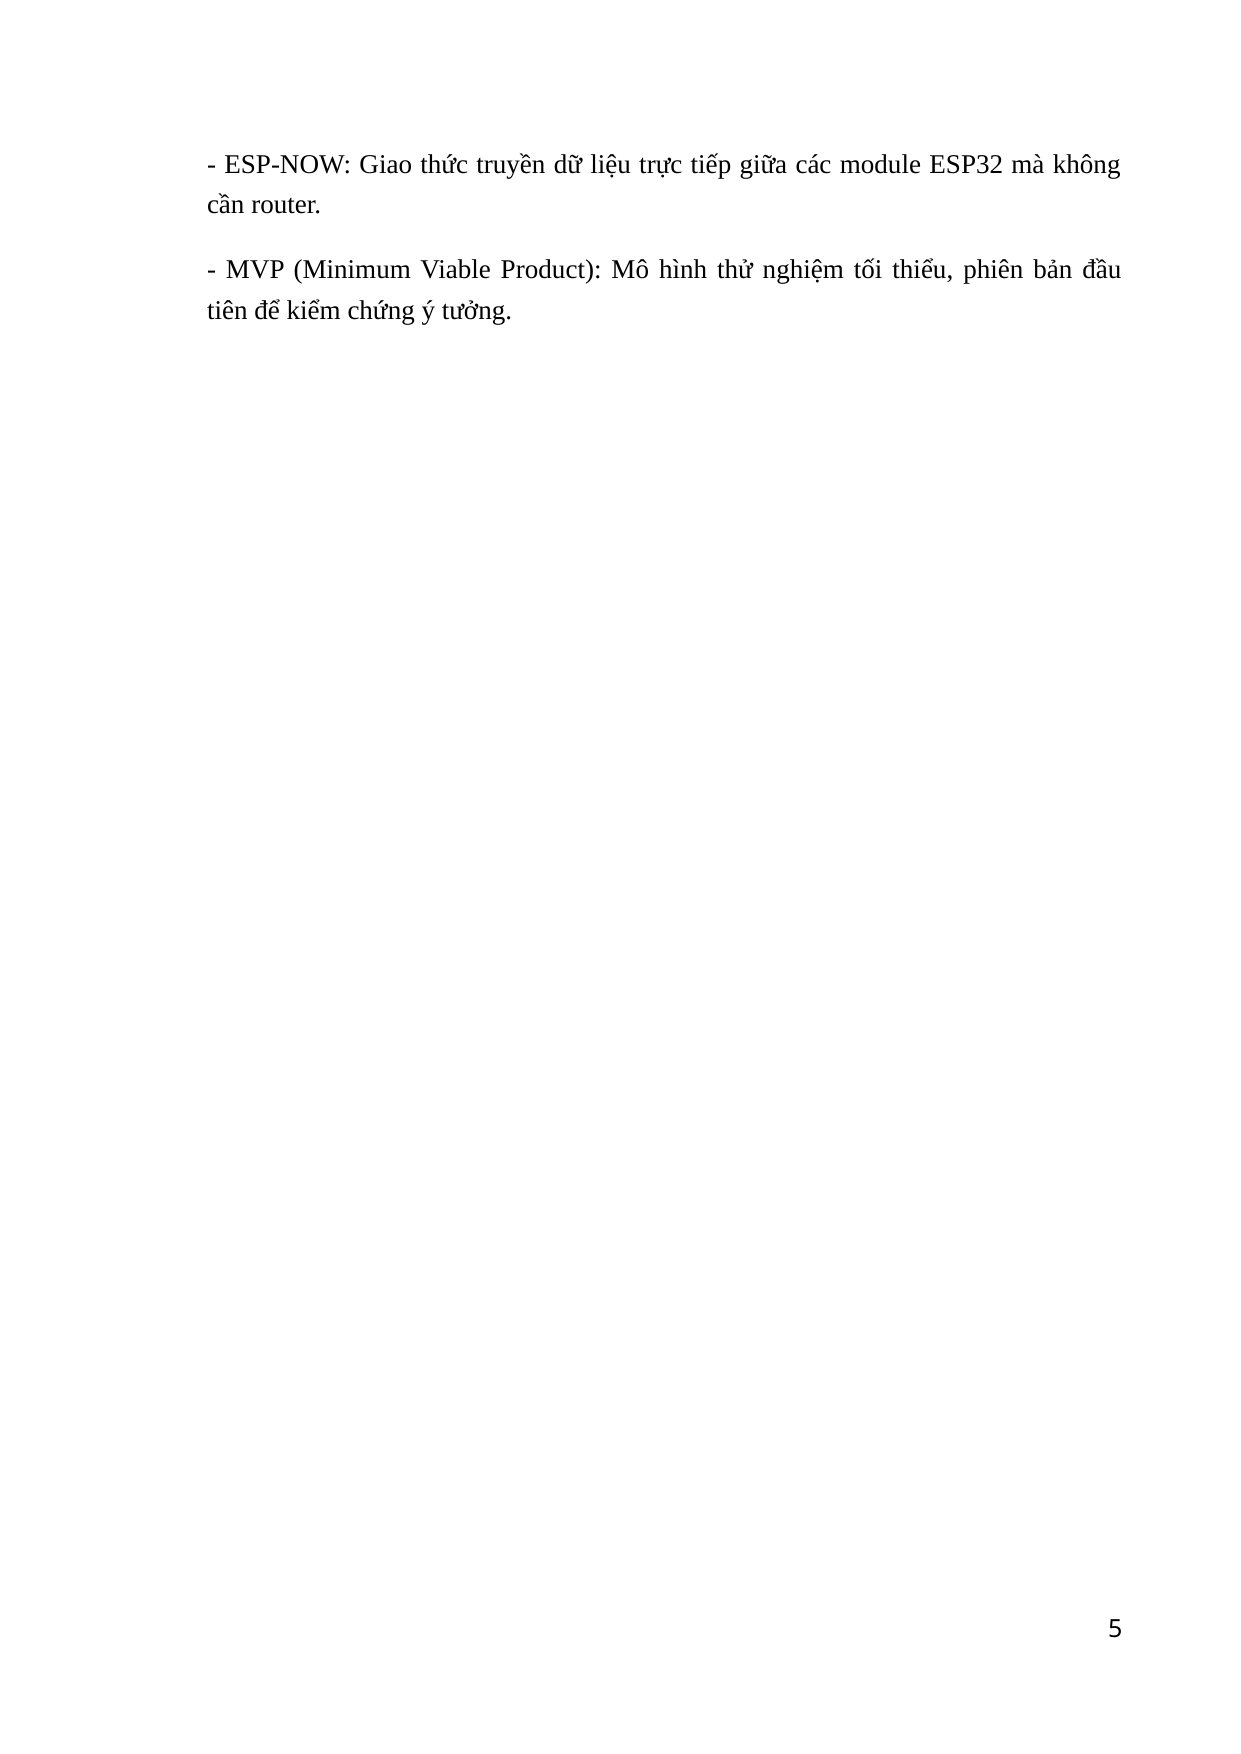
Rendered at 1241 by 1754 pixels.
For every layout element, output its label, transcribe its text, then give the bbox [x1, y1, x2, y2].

text - MVP (Minimum Viable Product): Mô hình thử nghiệm tối thiểu, phiên bản đầu tiên để kiểm chứng ý tưởng. [207, 253, 1122, 325]
text - ESP-NOW: Giao thức truyền dữ liệu trực tiếp giữa các module ESP32 mà không cần router. [207, 148, 1122, 219]
